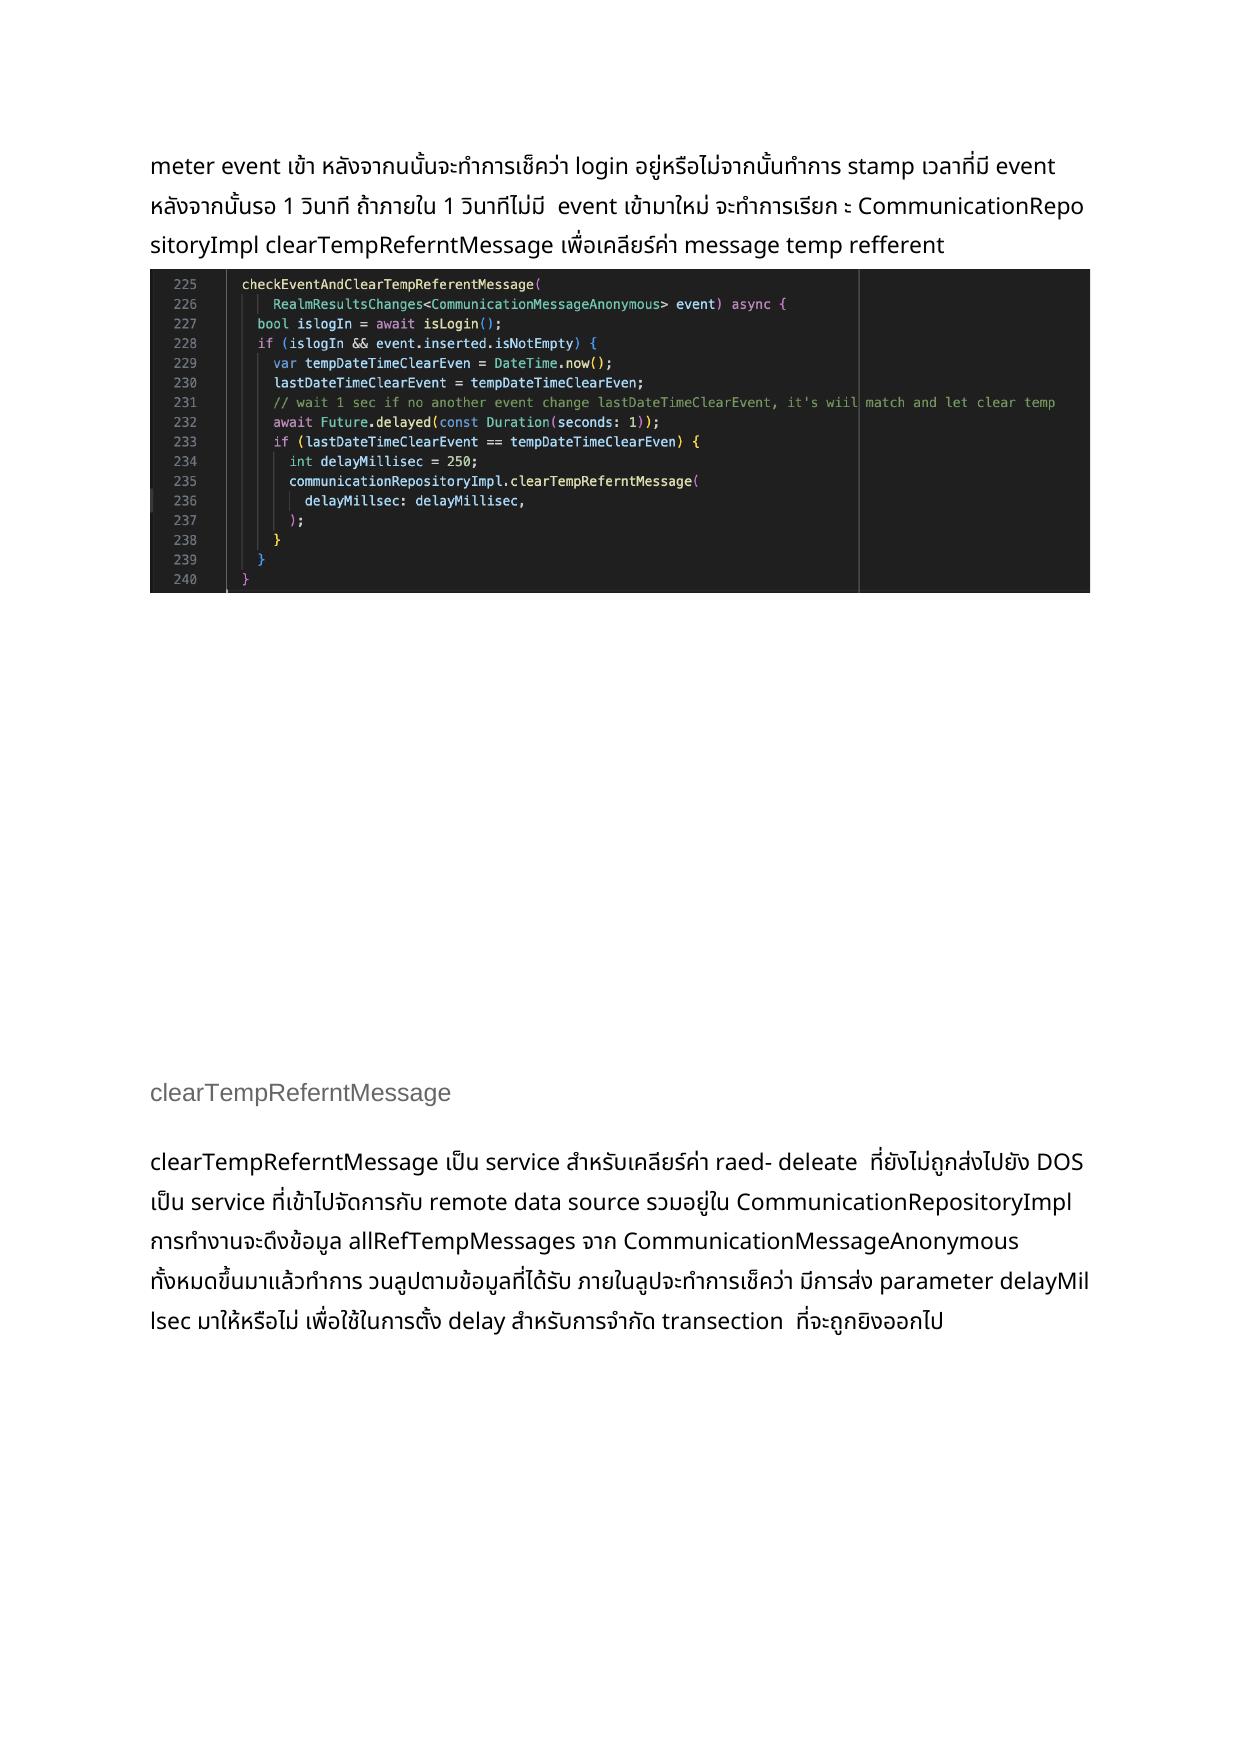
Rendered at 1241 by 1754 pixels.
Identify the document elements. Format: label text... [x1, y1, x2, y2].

text clearTempReferntMessage เป็น service สำหรับเคลียร์ค่า raed- deleate ที่ยังไม่ถูกส่งไปยัง DOS [150, 1146, 1090, 1180]
text เป็น service ที่เข้าไปจัดการกับ remote data source รวมอยู่ใน CommunicationRepositoryImpl การทำงานจะดึงข้อมูล allRefTempMessages จาก CommunicationMessageAnonymous ทั้งหมดขึ้นมาแล้วทำการ วนลูปตามข้อมูลที่ได้รับ ภายในลูปจะทำการเช็คว่า มีการส่ง parameter delayMillsec มาให้หรือไม่ เพื่อใช้ในการตั้ง delay สำหรับการจำกัด transection ที่จะถูกยิงออกไป [150, 1186, 1090, 1339]
picture [150, 269, 1091, 593]
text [150, 150, 1090, 264]
subtitle clearTempReferntMessage [150, 1078, 1090, 1107]
